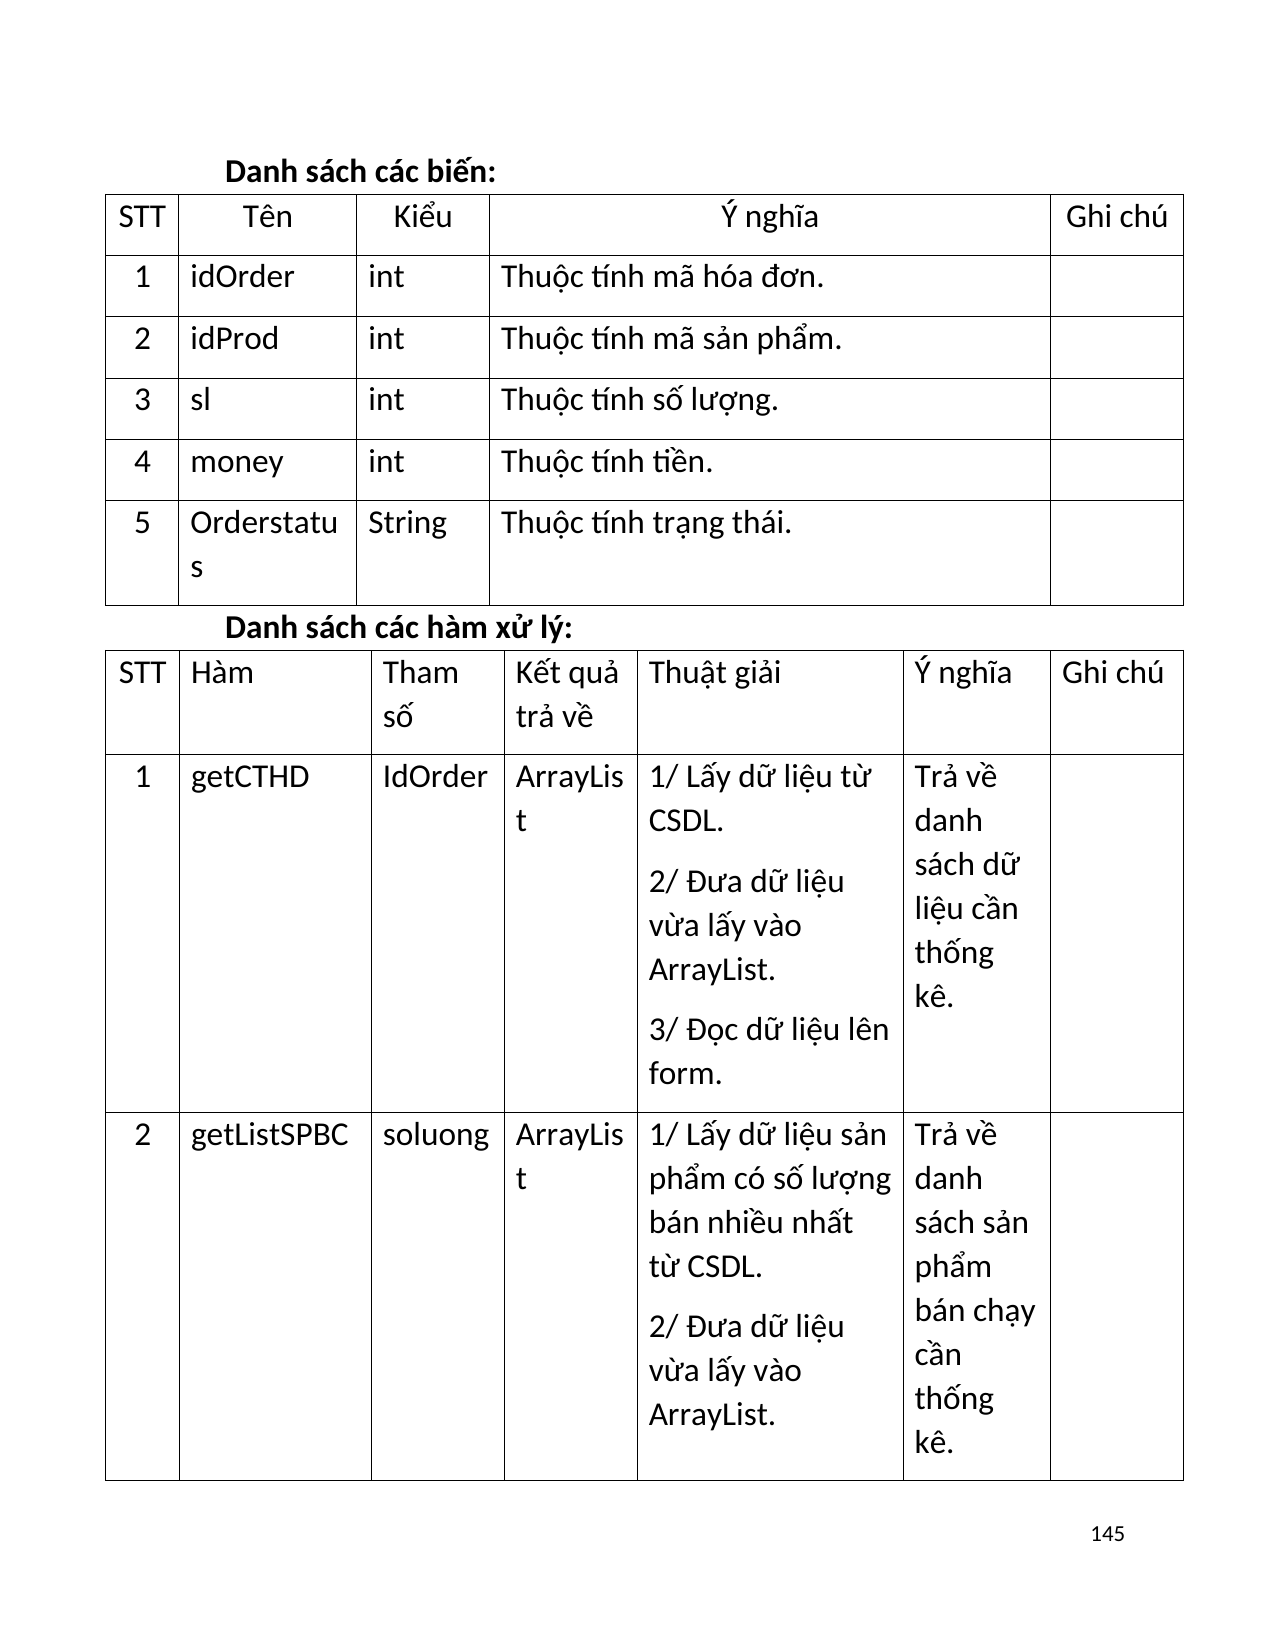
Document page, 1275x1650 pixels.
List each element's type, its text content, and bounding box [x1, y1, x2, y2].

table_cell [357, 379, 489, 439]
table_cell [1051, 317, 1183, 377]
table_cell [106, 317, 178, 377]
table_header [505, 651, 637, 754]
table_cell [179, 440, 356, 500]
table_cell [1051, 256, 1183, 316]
list Danh sách các biến: [225, 150, 1125, 191]
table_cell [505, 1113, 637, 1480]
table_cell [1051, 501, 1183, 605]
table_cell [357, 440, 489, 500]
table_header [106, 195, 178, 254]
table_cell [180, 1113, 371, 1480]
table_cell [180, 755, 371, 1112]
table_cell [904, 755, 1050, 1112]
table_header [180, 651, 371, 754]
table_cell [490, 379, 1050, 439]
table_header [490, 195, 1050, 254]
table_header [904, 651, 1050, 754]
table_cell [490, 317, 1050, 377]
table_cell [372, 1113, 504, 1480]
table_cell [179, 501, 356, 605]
list Danh sách các hàm xử lý: [225, 606, 1125, 647]
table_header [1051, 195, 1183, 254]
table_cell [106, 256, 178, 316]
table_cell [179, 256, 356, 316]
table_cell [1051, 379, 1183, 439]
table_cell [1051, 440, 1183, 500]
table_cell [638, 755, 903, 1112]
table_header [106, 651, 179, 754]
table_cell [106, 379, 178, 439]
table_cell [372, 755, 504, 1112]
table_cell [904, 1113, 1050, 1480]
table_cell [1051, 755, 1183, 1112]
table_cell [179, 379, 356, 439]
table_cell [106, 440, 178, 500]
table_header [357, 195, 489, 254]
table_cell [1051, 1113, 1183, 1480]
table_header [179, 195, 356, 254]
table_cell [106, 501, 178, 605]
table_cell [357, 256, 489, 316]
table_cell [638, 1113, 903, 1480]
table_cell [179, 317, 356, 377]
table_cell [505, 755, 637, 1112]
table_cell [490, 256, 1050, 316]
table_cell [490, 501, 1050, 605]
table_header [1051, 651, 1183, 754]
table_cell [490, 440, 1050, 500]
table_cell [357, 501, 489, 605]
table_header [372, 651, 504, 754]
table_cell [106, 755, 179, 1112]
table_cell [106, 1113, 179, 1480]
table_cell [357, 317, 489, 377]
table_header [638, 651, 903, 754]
